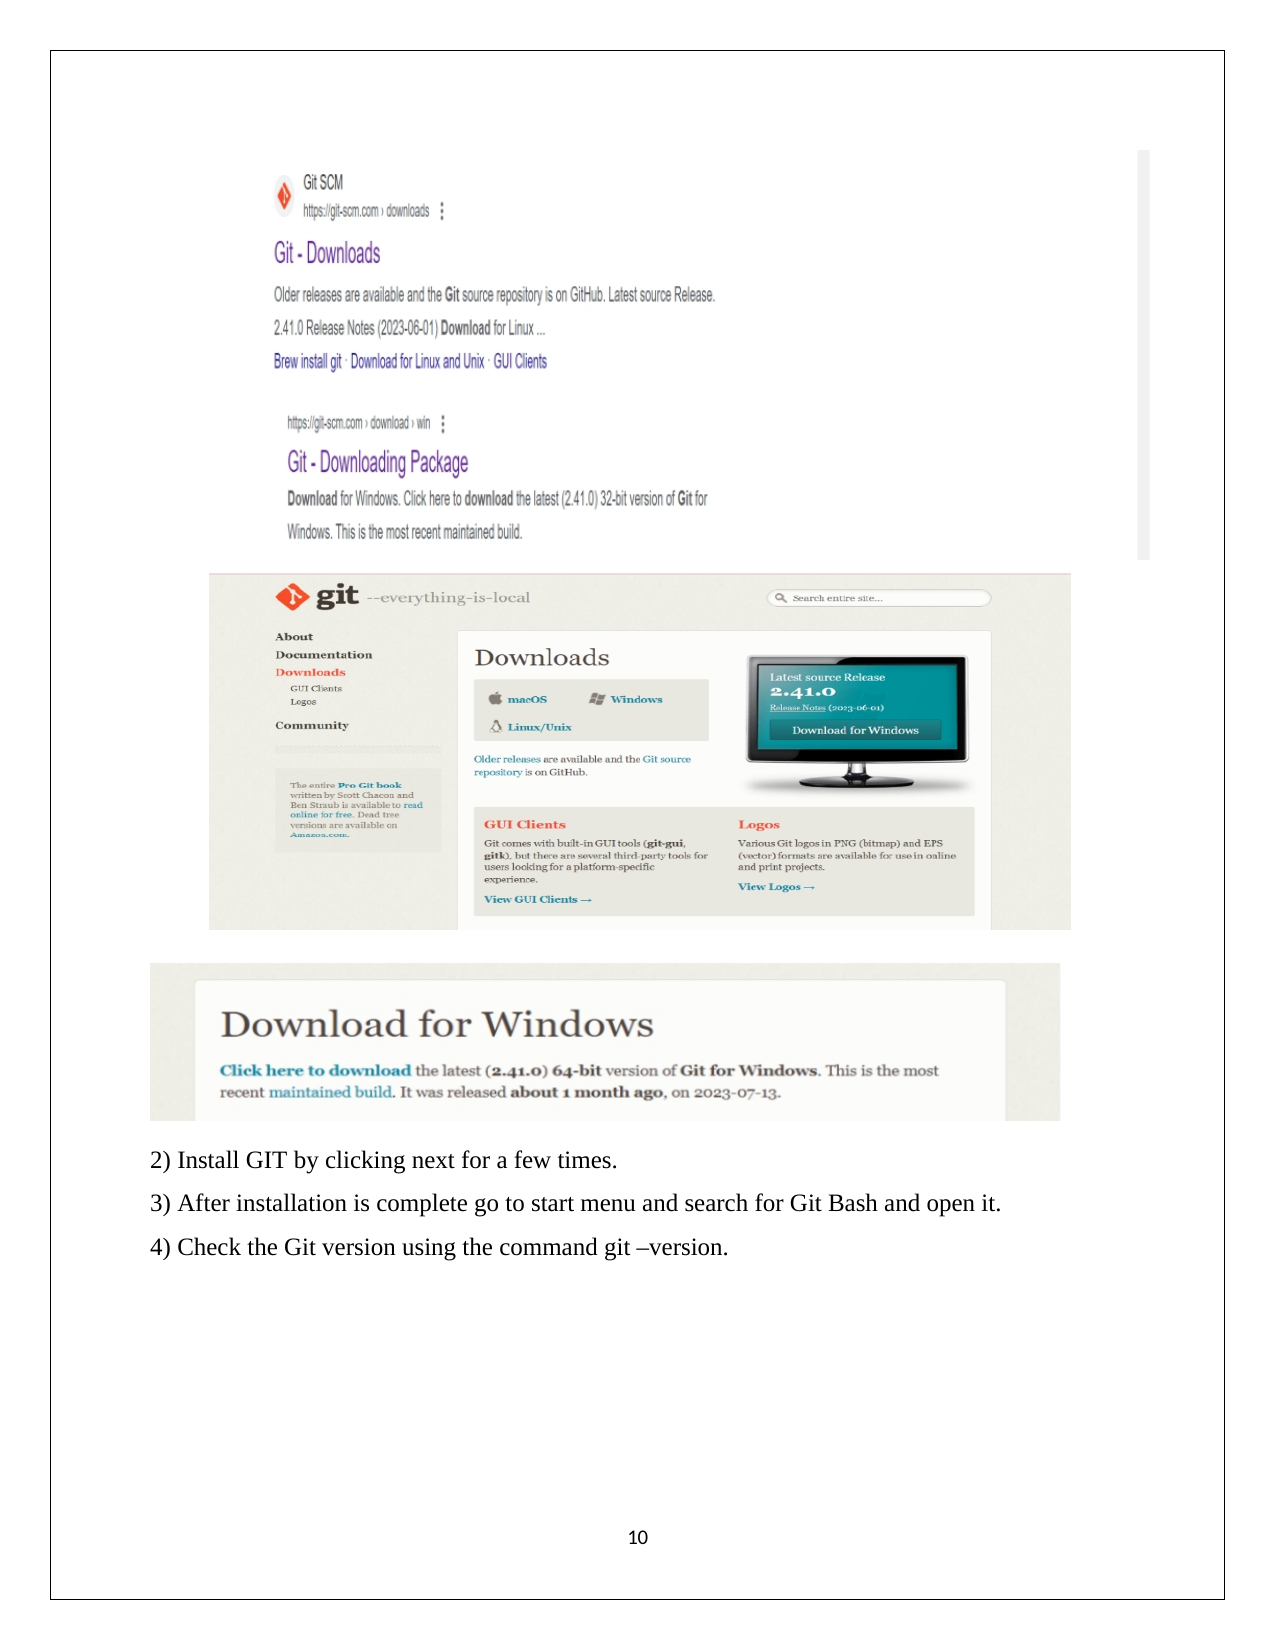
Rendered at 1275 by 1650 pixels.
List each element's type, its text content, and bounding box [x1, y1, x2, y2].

text 3) After installation is complete go to start menu and search for Git Bash and open it. [150, 1188, 1079, 1217]
text 2) Install GIT by clicking next for a few times. [150, 1145, 1079, 1174]
picture [209, 573, 1071, 930]
picture [209, 150, 1150, 560]
picture [150, 963, 1061, 1121]
text 4) Check the Git version using the command git –version. [150, 1232, 1079, 1260]
